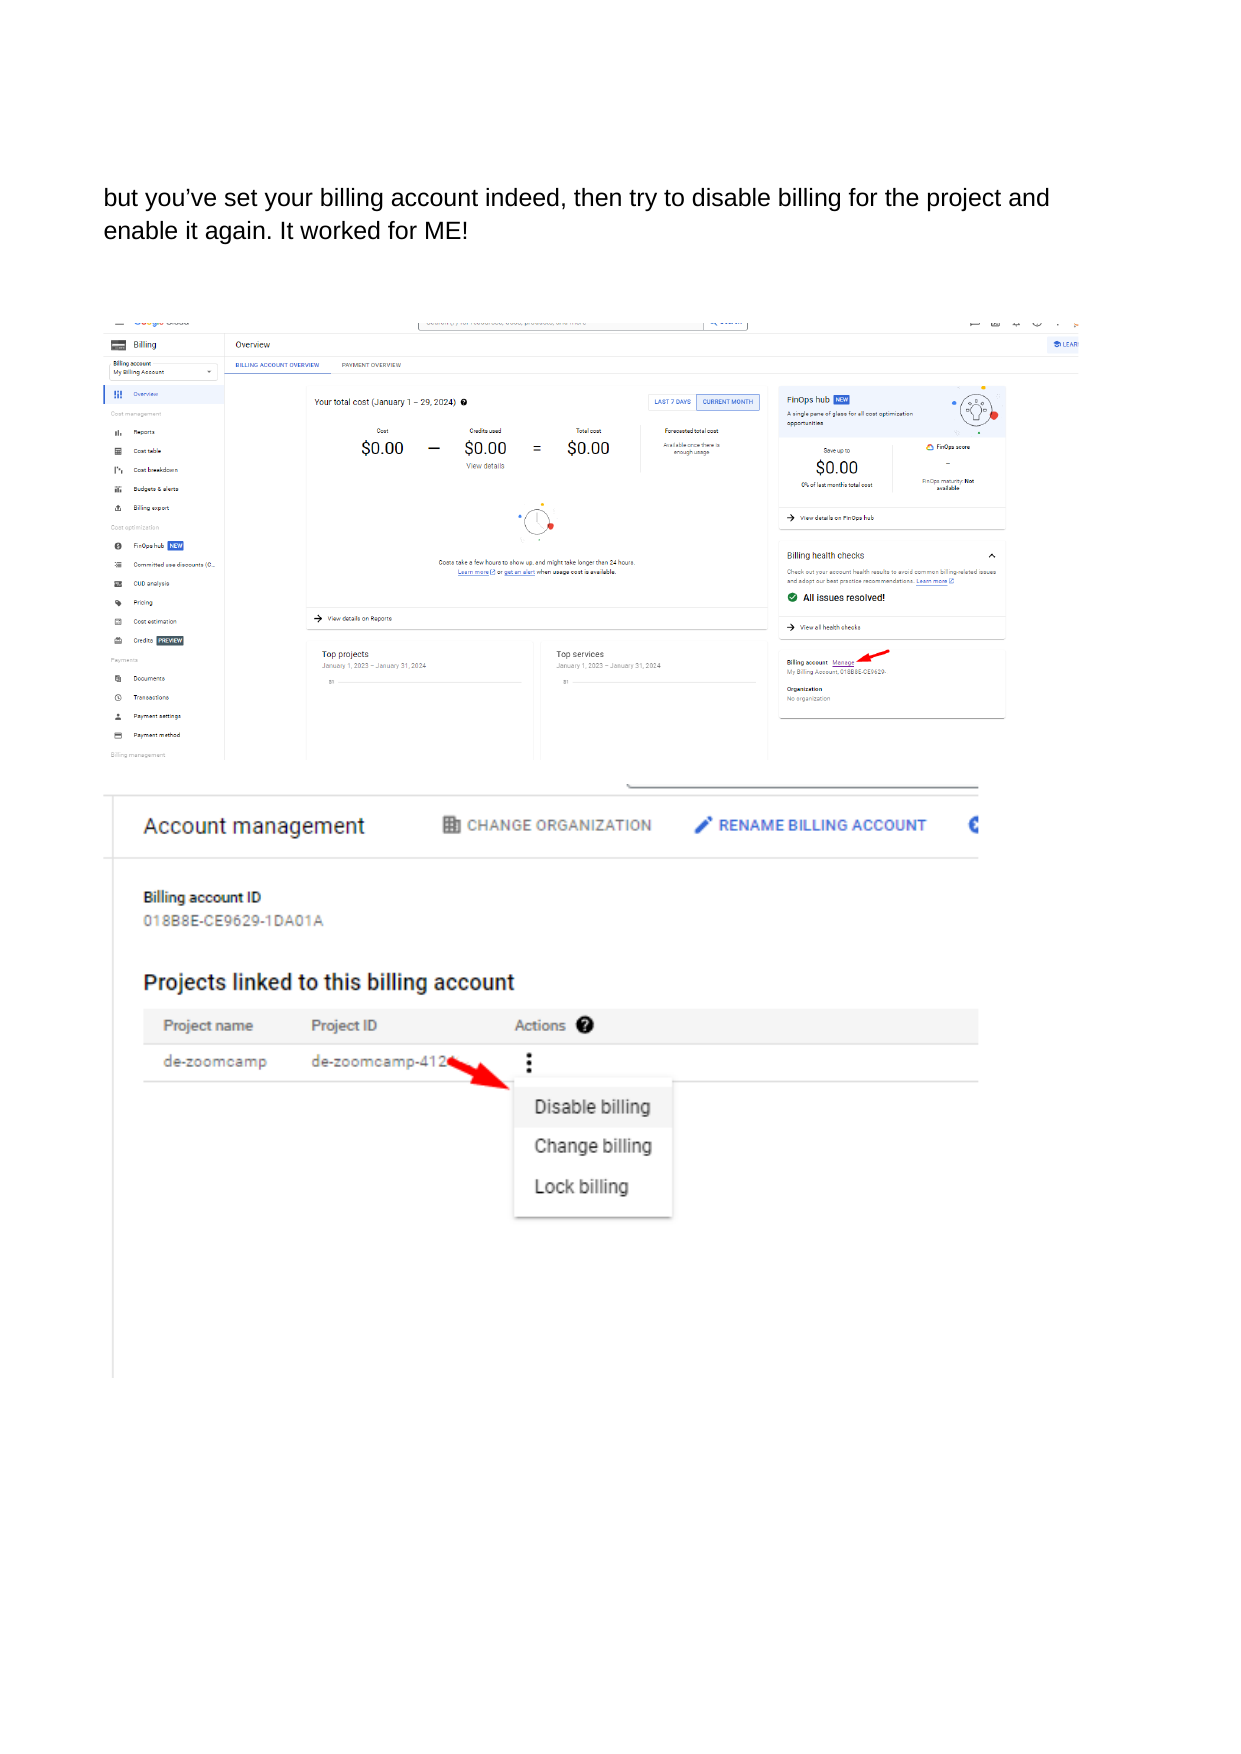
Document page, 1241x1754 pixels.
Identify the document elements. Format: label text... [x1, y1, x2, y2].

text but you’ve set your billing account indeed, then try to disable billing for the project and enable it again. It worked for ME! [103, 150, 1097, 245]
picture [103, 784, 979, 1378]
picture [103, 323, 1079, 760]
